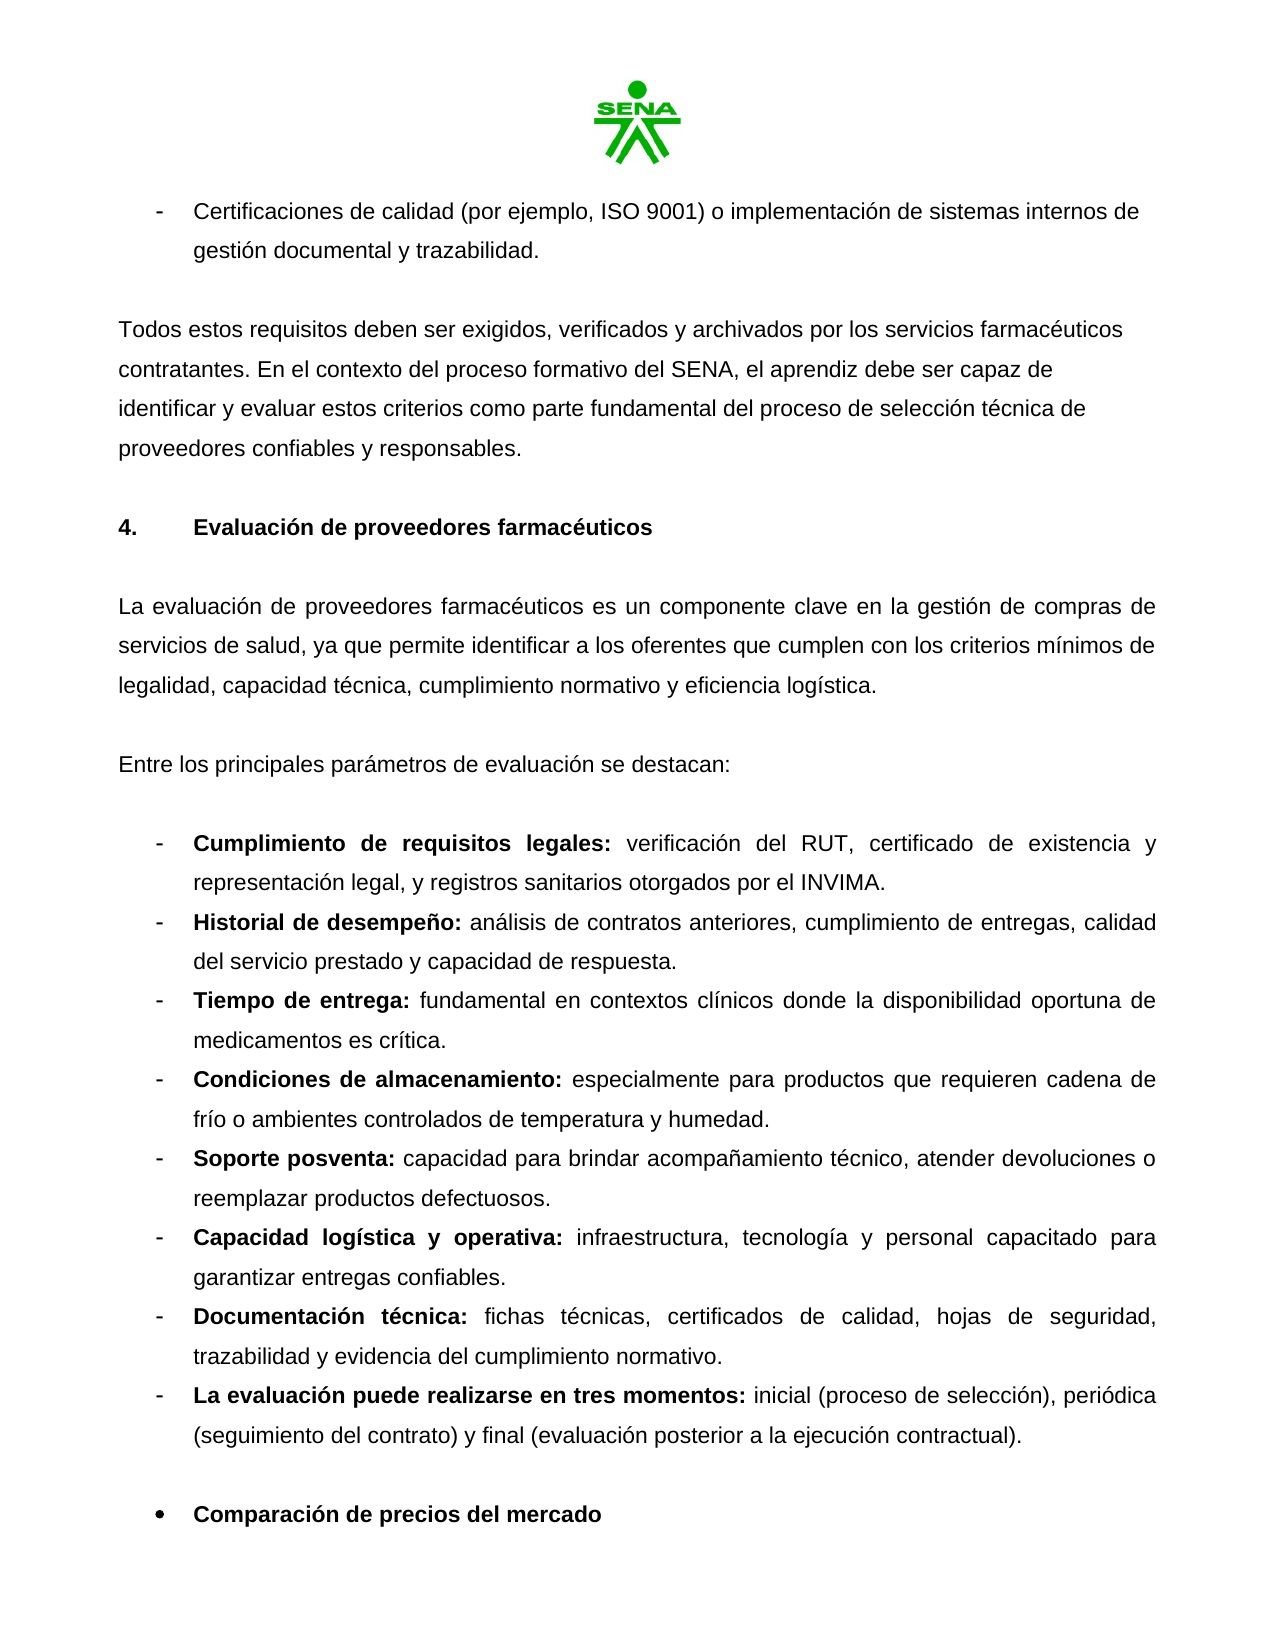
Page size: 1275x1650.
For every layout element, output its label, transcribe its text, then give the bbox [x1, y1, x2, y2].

text 4. Evaluación de proveedores farmacéuticos [118, 514, 1157, 540]
list Soporte posventa: capacidad para brindar acompañamiento técnico, atender devoluciones o reemplazar productos defectuosos. [156, 1145, 1157, 1211]
list La evaluación puede realizarse en tres momentos: inicial (proceso de selección), periódica (seguimiento del contrato) y final (evaluación posterior a la ejecución contractual). [156, 1382, 1157, 1448]
picture [588, 75, 687, 172]
text Entre los principales parámetros de evaluación se destacan: [118, 751, 1157, 777]
list Documentación técnica: fichas técnicas, certificados de calidad, hojas de seguridad, trazabilidad y evidencia del cumplimiento normativo. [156, 1303, 1157, 1369]
list Tiempo de entrega: fundamental en contextos clínicos donde la disponibilidad oportuna de medicamentos es crítica. [156, 987, 1157, 1053]
list Historial de desempeño: análisis de contratos anteriores, cumplimiento de entregas, calidad del servicio prestado y capacidad de respuesta. [156, 908, 1157, 974]
list Comparación de precios del mercado [156, 1501, 1157, 1527]
list Capacidad logística y operativa: infraestructura, tecnología y personal capacitado para garantizar entregas confiables. [156, 1224, 1157, 1290]
text La evaluación de proveedores farmacéuticos es un componente clave en la gestión de compras de servicios de salud, ya que permite identificar a los oferentes que cumplen con los criterios mínimos de legalidad, capacidad técnica, cumplimiento normativo y eficiencia logística. [118, 593, 1157, 698]
list Cumplimiento de requisitos legales: verificación del RUT, certificado de existencia y representación legal, y registros sanitarios otorgados por el INVIMA. [156, 829, 1157, 895]
text Todos estos requisitos deben ser exigidos, verificados y archivados por los servicios farmacéuticos contratantes. En el contexto del proceso formativo del SENA, el aprendiz debe ser capaz de identificar y evaluar estos criterios como parte fundamental del proceso de selección técnica de proveedores confiables y responsables. [118, 316, 1157, 461]
list Certificaciones de calidad (por ejemplo, ISO 9001) o implementación de sistemas internos de gestión documental y trazabilidad. [156, 198, 1157, 264]
list Condiciones de almacenamiento: especialmente para productos que requieren cadena de frío o ambientes controlados de temperatura y humedad. [156, 1066, 1157, 1132]
